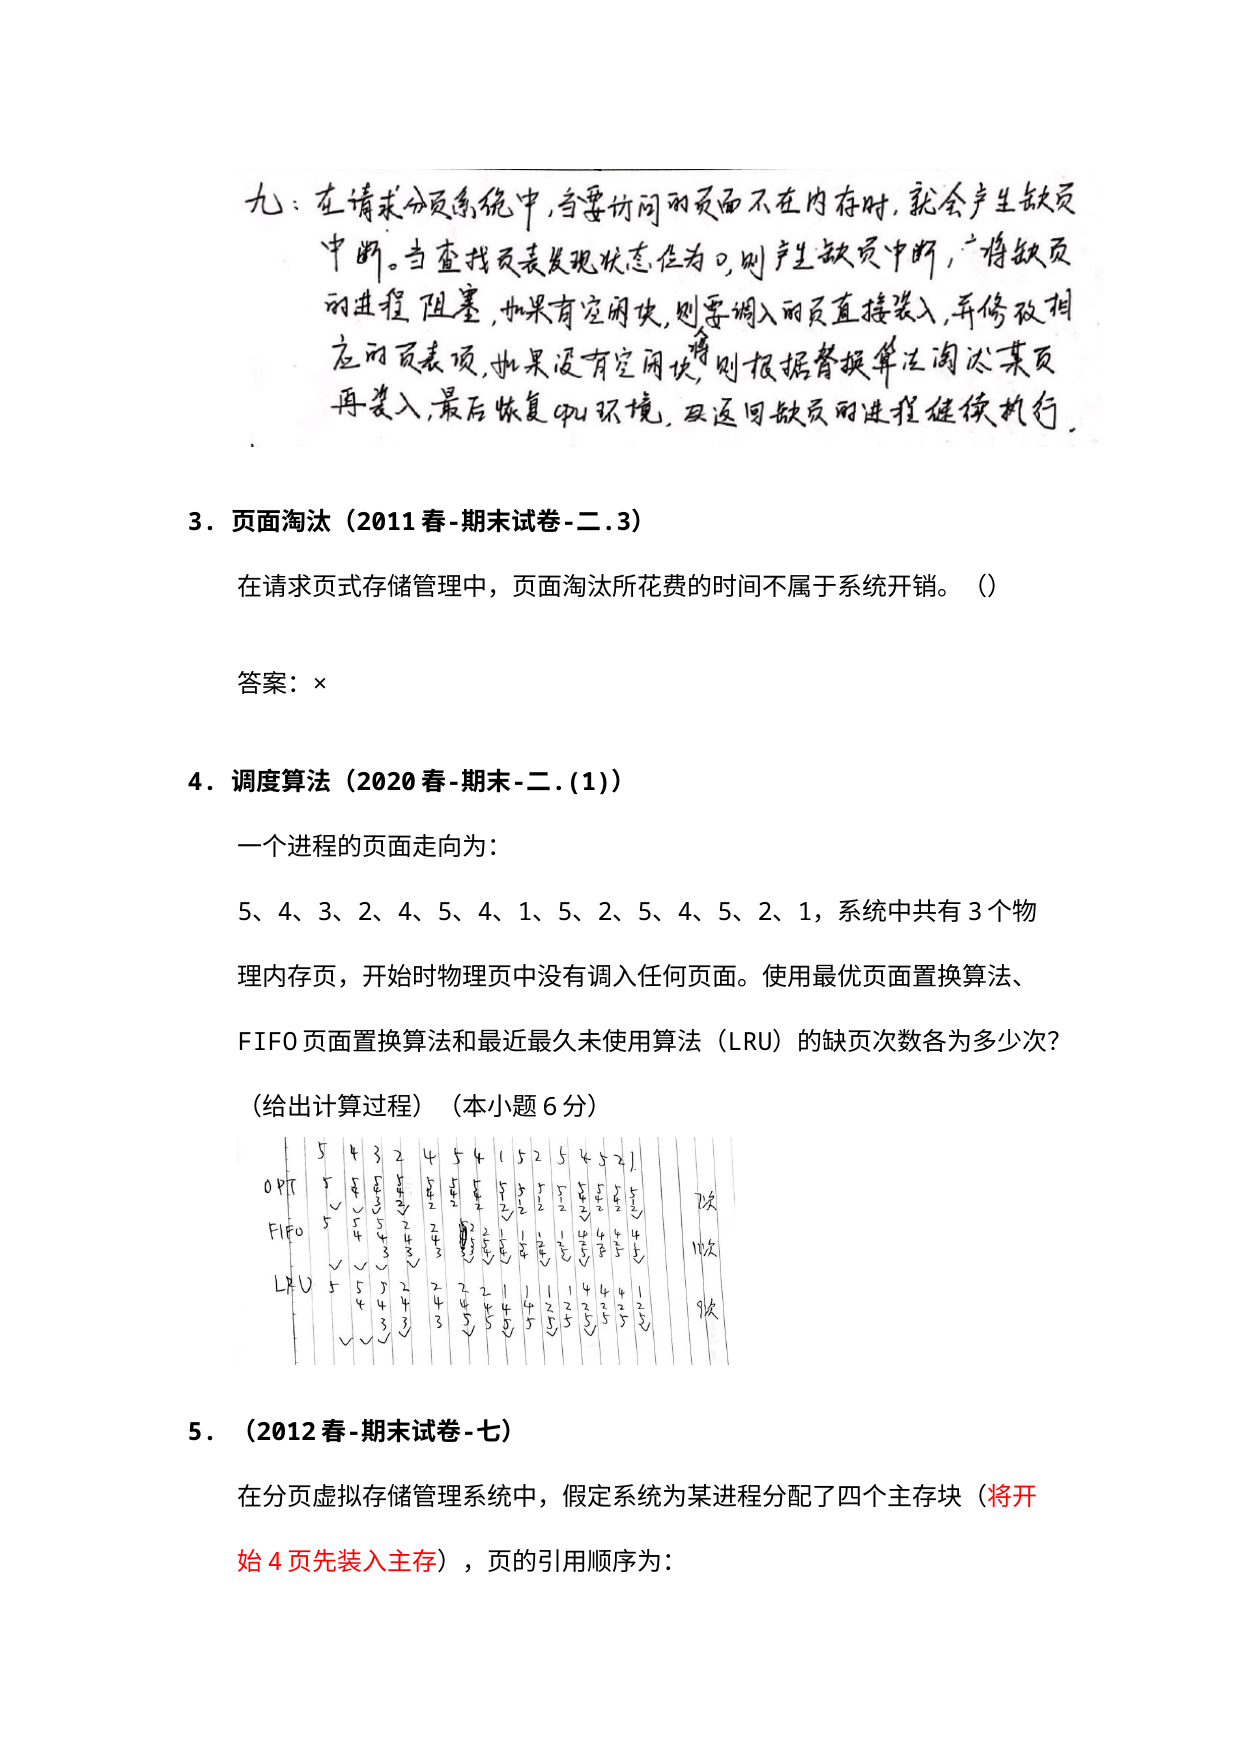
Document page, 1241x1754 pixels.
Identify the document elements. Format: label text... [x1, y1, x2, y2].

picture [237, 1137, 736, 1365]
list 调度算法（2020春-期末-二.(1)） [187, 747, 1053, 812]
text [237, 1462, 1053, 1592]
text 一个进程的页面走向为：5、4、3、2、4、5、4、1、5、2、5、4、5、2、1，系统中共有3个物理内存页，开始时物理页中没有调入任何页面。使用最优页面置换算法、FIFO页面置换算法和最近最久未使用算法（LRU）的缺页次数各为多少次？（给出计算过程）（本小题6分） [237, 812, 1053, 1137]
list （2012春-期末试卷-七） [187, 1397, 1053, 1462]
picture [237, 169, 1103, 447]
list 页面淘汰（2011春-期末试卷-二.3） [187, 487, 1053, 552]
text 答案：× [237, 649, 1053, 714]
text 在请求页式存储管理中，页面淘汰所花费的时间不属于系统开销。（） [237, 552, 1053, 617]
